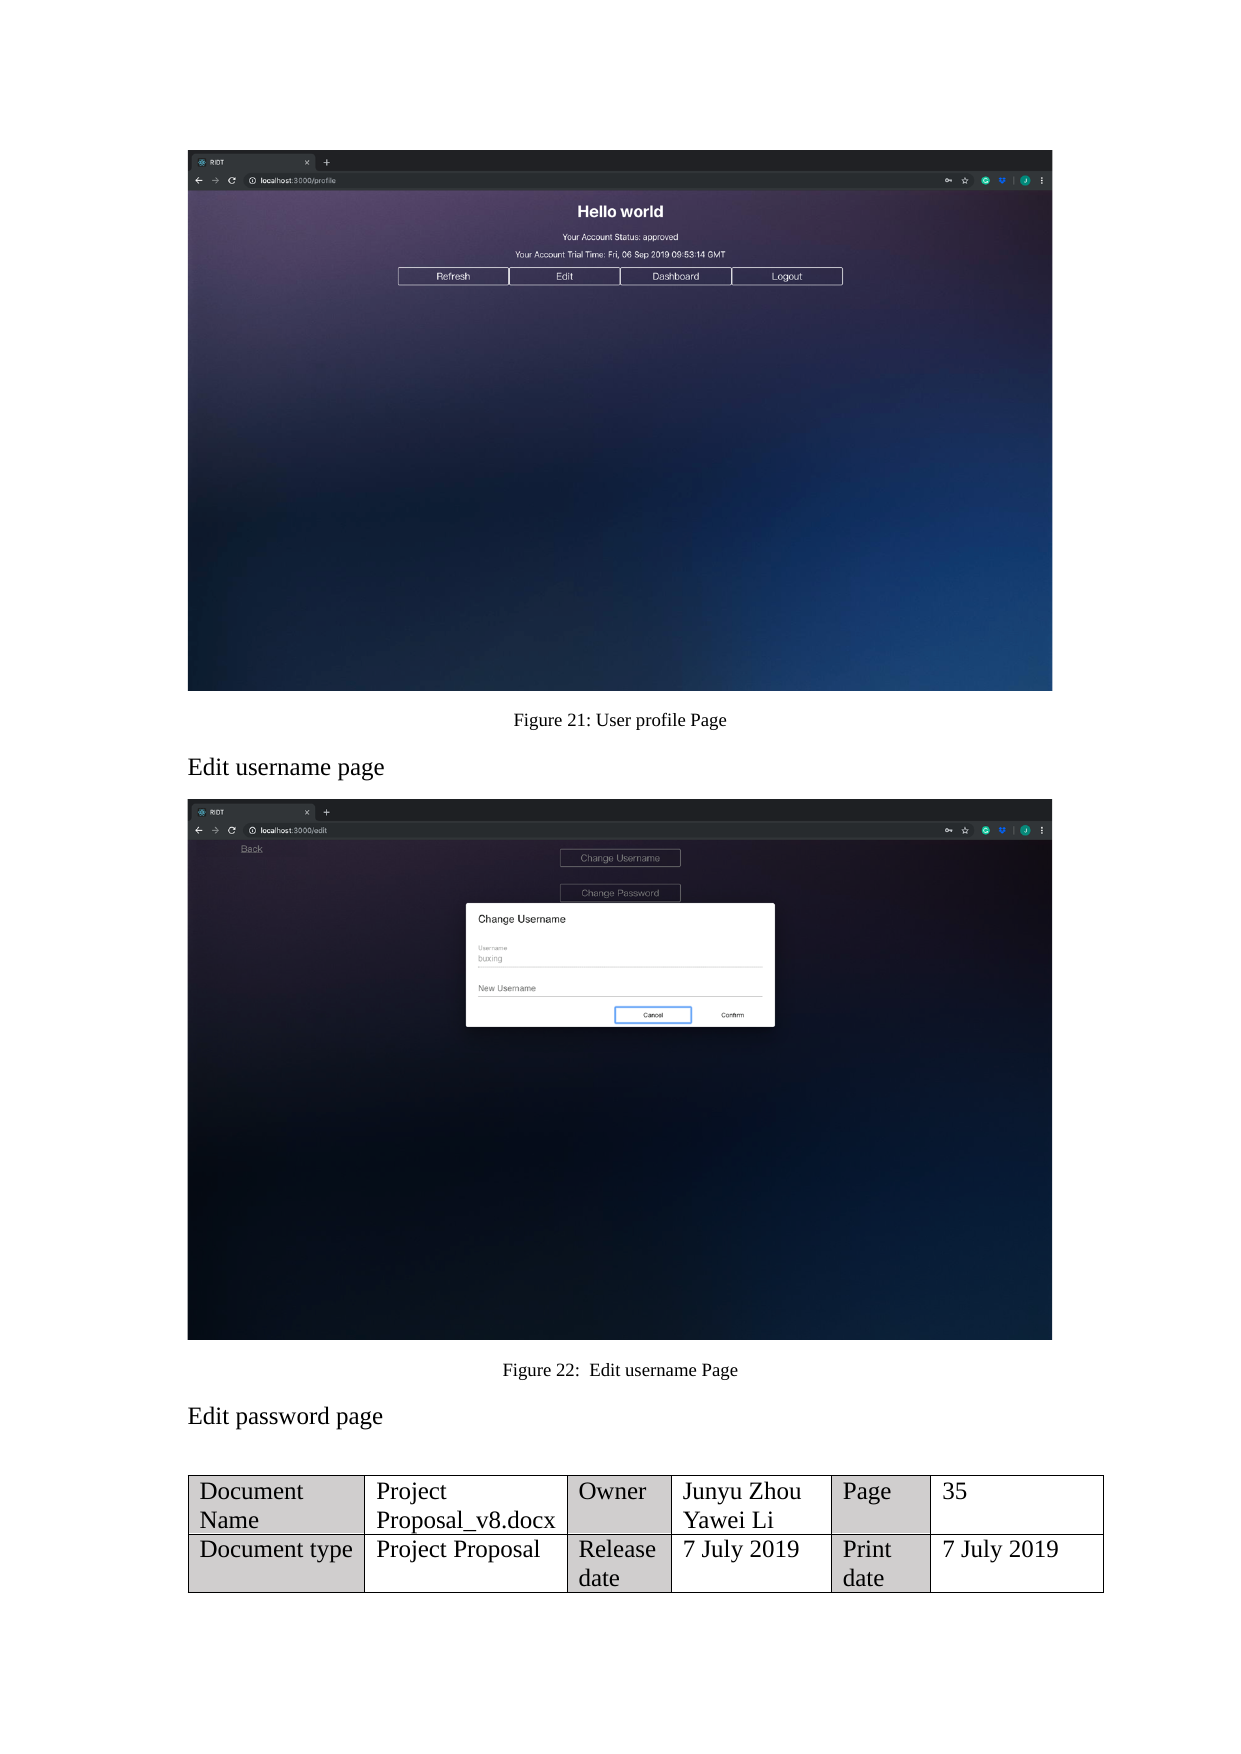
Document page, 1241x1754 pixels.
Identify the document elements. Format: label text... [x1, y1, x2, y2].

text Edit password page [187, 1401, 1053, 1430]
picture [187, 150, 1053, 691]
text Figure 22: Edit username Page [187, 1359, 1053, 1380]
picture [187, 799, 1053, 1340]
text Edit username page [187, 752, 1053, 781]
text Figure 21: User profile Page [187, 709, 1053, 731]
